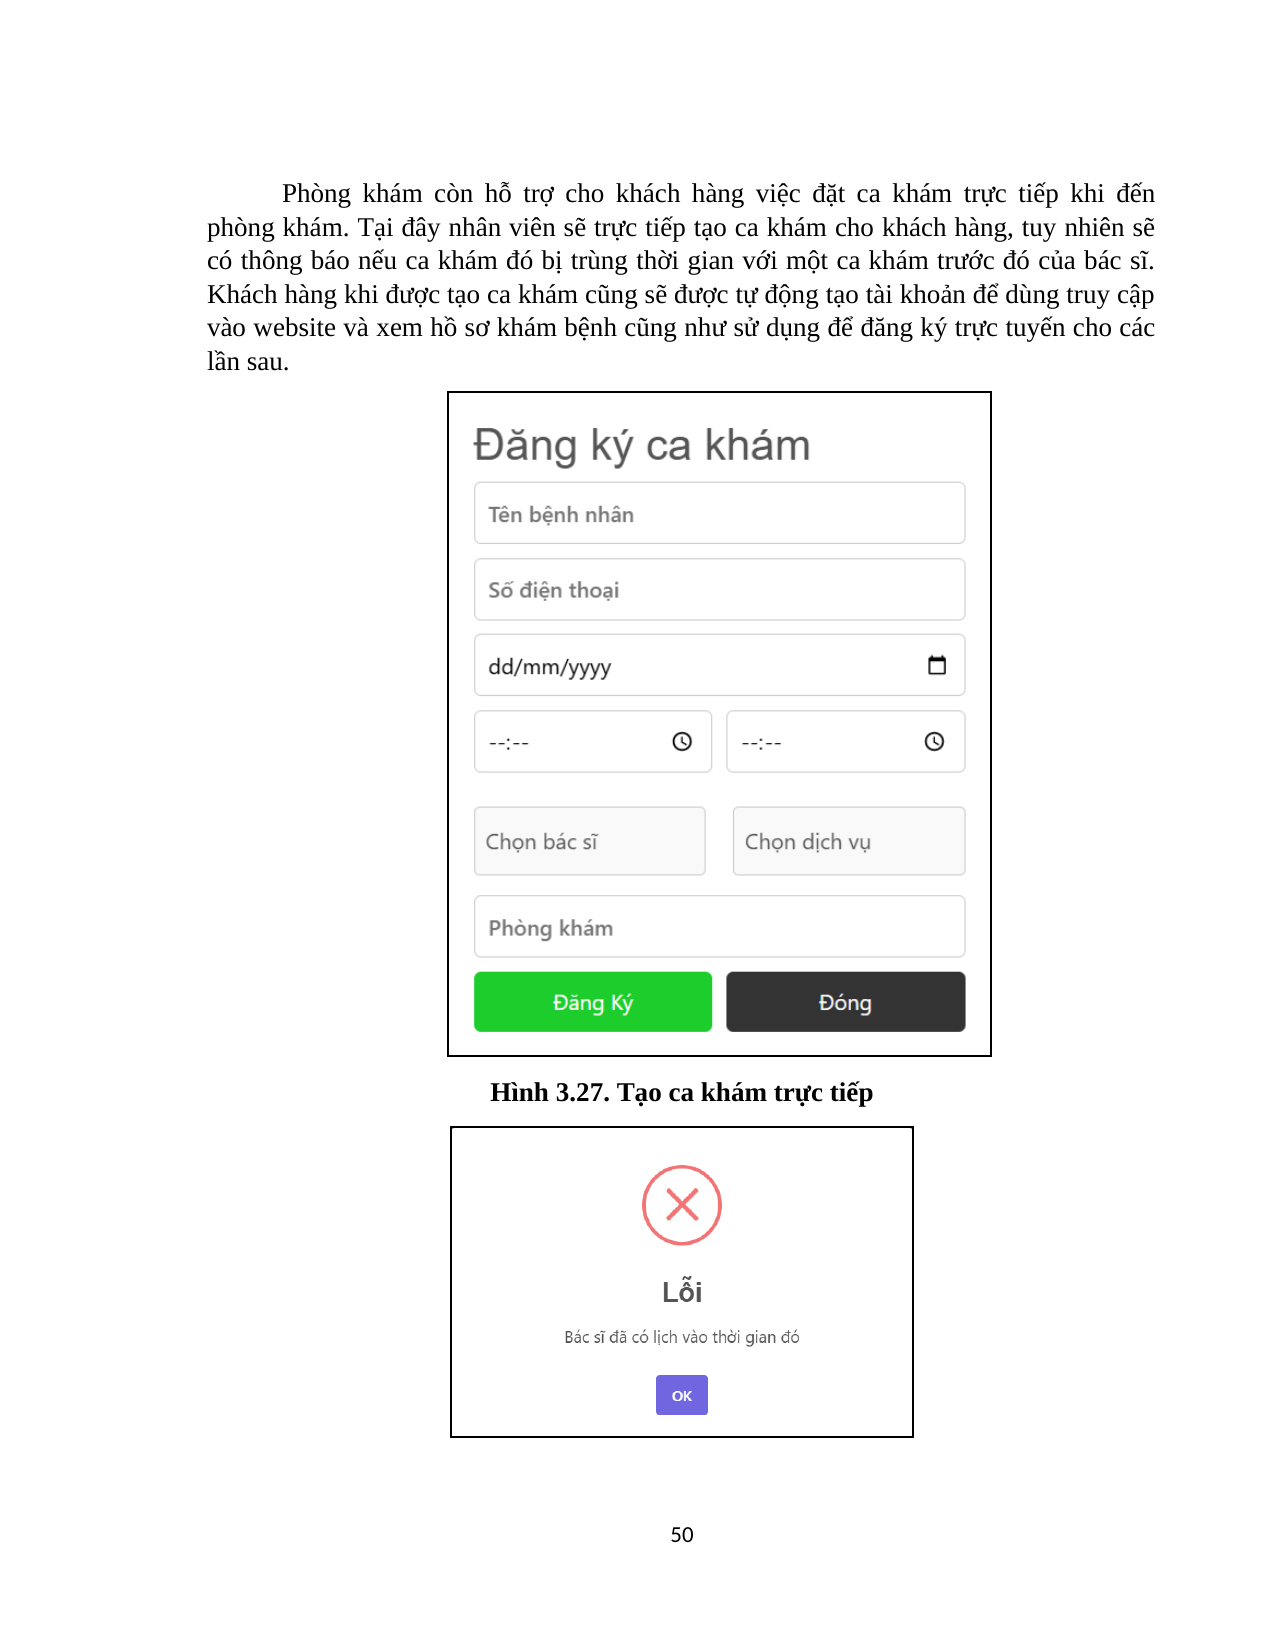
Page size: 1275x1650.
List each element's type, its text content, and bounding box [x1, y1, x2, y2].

picture [449, 393, 990, 1055]
text Hình 3.27. Tạo ca khám trực tiếp [207, 1076, 1157, 1107]
picture [452, 1128, 912, 1436]
text Phòng khám còn hỗ trợ cho khách hàng việc đặt ca khám trực tiếp khi đến phòng khám. Tại đây nhân viên sẽ trực tiếp tạo ca khám cho khách hàng, tuy nhiên sẽ có thông báo nếu ca khám đó bị trùng thời gian với một ca khám trước đó của bác sĩ. Khách hàng khi được tạo ca khám cũng sẽ được tự động tạo tài khoản để dùng truy cập vào website và xem hồ sơ khám bệnh cũng như sử dụng để đăng ký trực tuyến cho các lần sau. [207, 177, 1157, 376]
